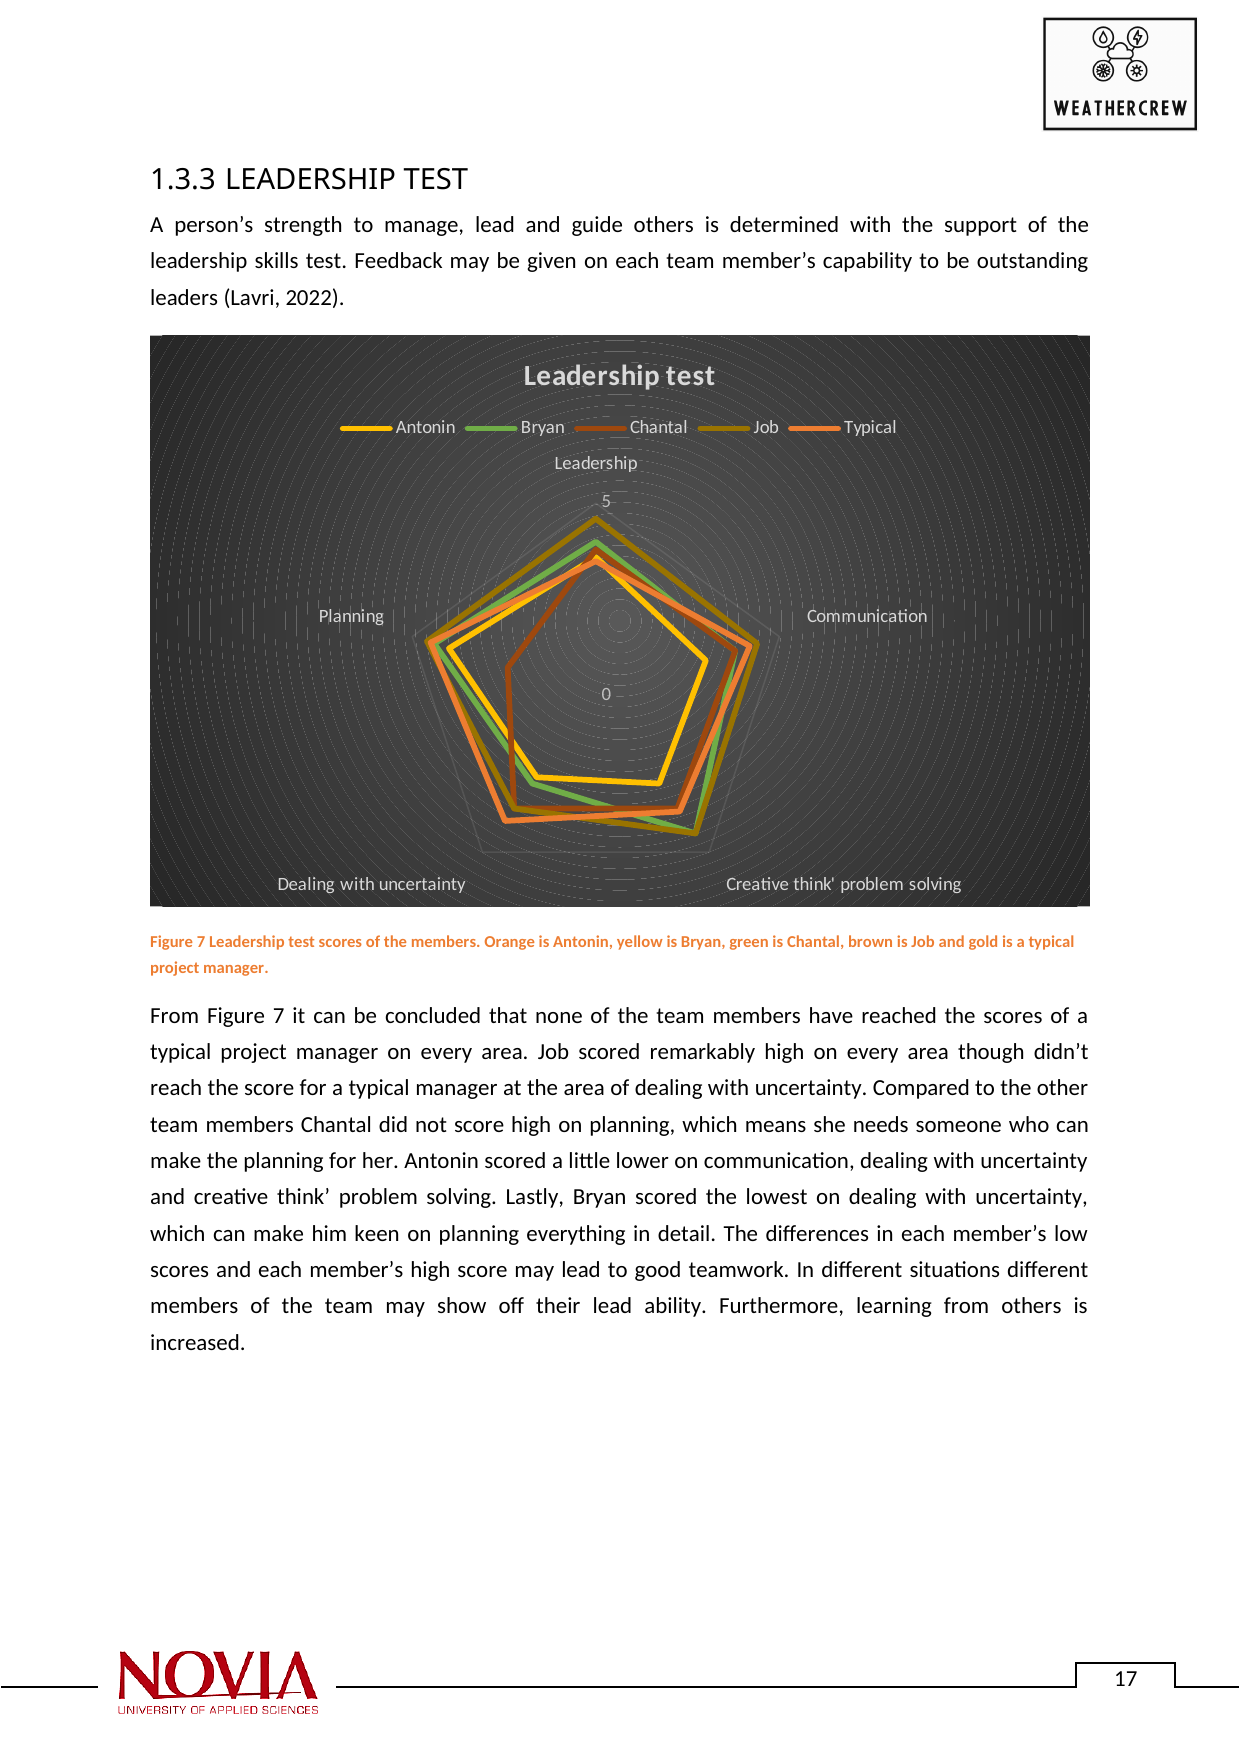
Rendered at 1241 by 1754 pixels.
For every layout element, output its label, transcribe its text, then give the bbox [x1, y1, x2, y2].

picture [98, 1638, 336, 1724]
subtitle Leadership test [150, 158, 1090, 198]
text A person’s strength to manage, lead and guide others is determined with the support of the leadership skills test. Feedback may be given on each team member’s capability to be outstanding leaders . [150, 210, 1090, 311]
text Figure 7 Leadership test scores of the members. Orange is Antonin, yellow is Bryan, green is Chantal, brown is Job and gold is a typical project manager. [150, 931, 1090, 978]
picture [1041, 16, 1199, 132]
text From Figure 7 it can be concluded that none of the team members have reached the scores of a typical project manager on every area. Job scored remarkably high on every area though didn’t reach the score for a typical manager at the area of dealing with uncertainty. Compared to the other team members Chantal did not score high on planning, which means she needs someone who can make the planning for her. Antonin scored a little lower on communication, dealing with uncertainty and creative think’ problem solving. Lastly, Bryan scored the lowest on dealing with uncertainty, which can make him keen on planning everything in detail. The differences in each member’s low scores and each member’s high score may lead to good teamwork. In different situations different members of the team may show off their lead ability. Furthermore, learning from others is increased. [150, 1001, 1090, 1356]
